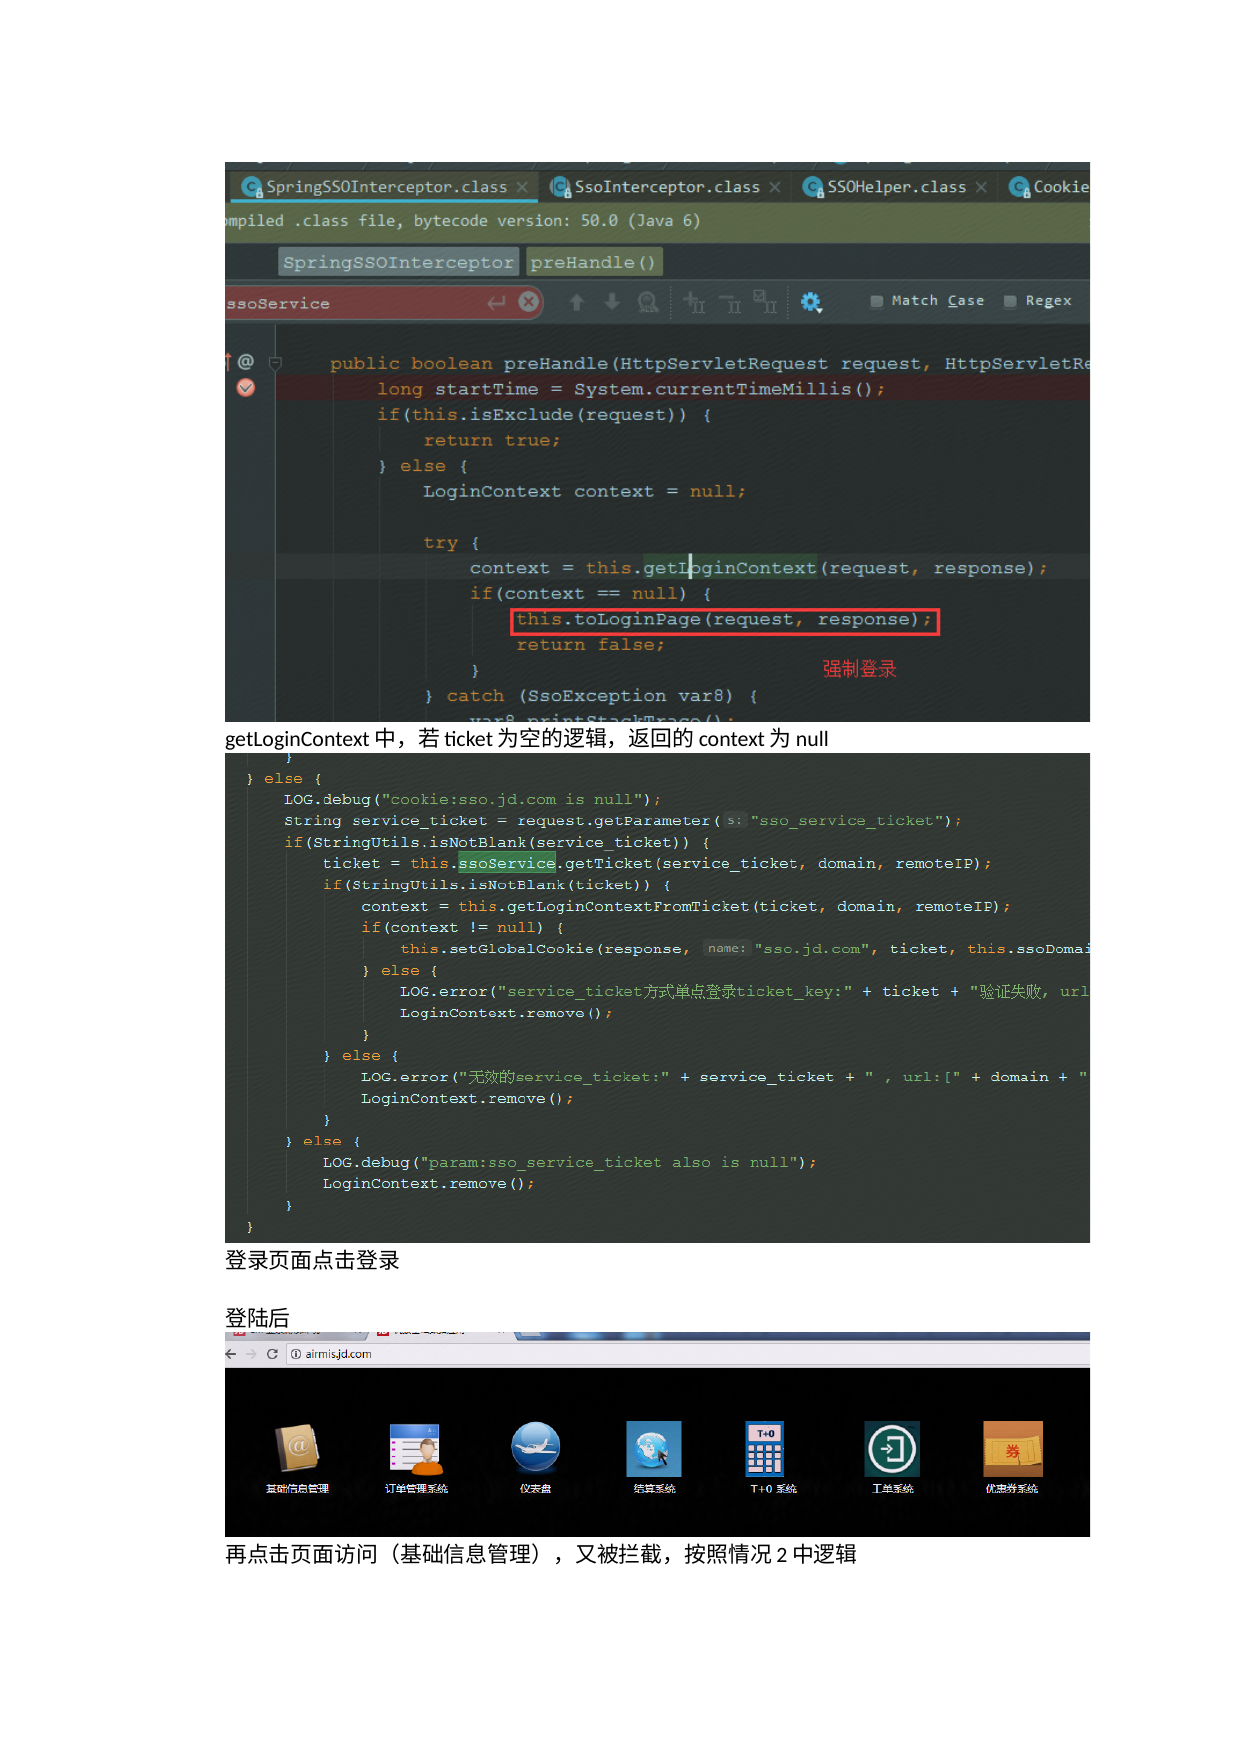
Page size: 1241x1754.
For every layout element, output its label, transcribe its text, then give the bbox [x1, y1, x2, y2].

list 登陆后 [225, 1301, 1053, 1332]
picture [225, 753, 1091, 1243]
picture [225, 1332, 1091, 1537]
list 再点击页面访问（基础信息管理），又被拦截，按照情况2中逻辑 [225, 1537, 1053, 1568]
list getLoginContext中，若ticket为空的逻辑，返回的context为null [225, 722, 1053, 753]
list 登录页面点击登录 [225, 1243, 1053, 1274]
picture [225, 162, 1091, 722]
